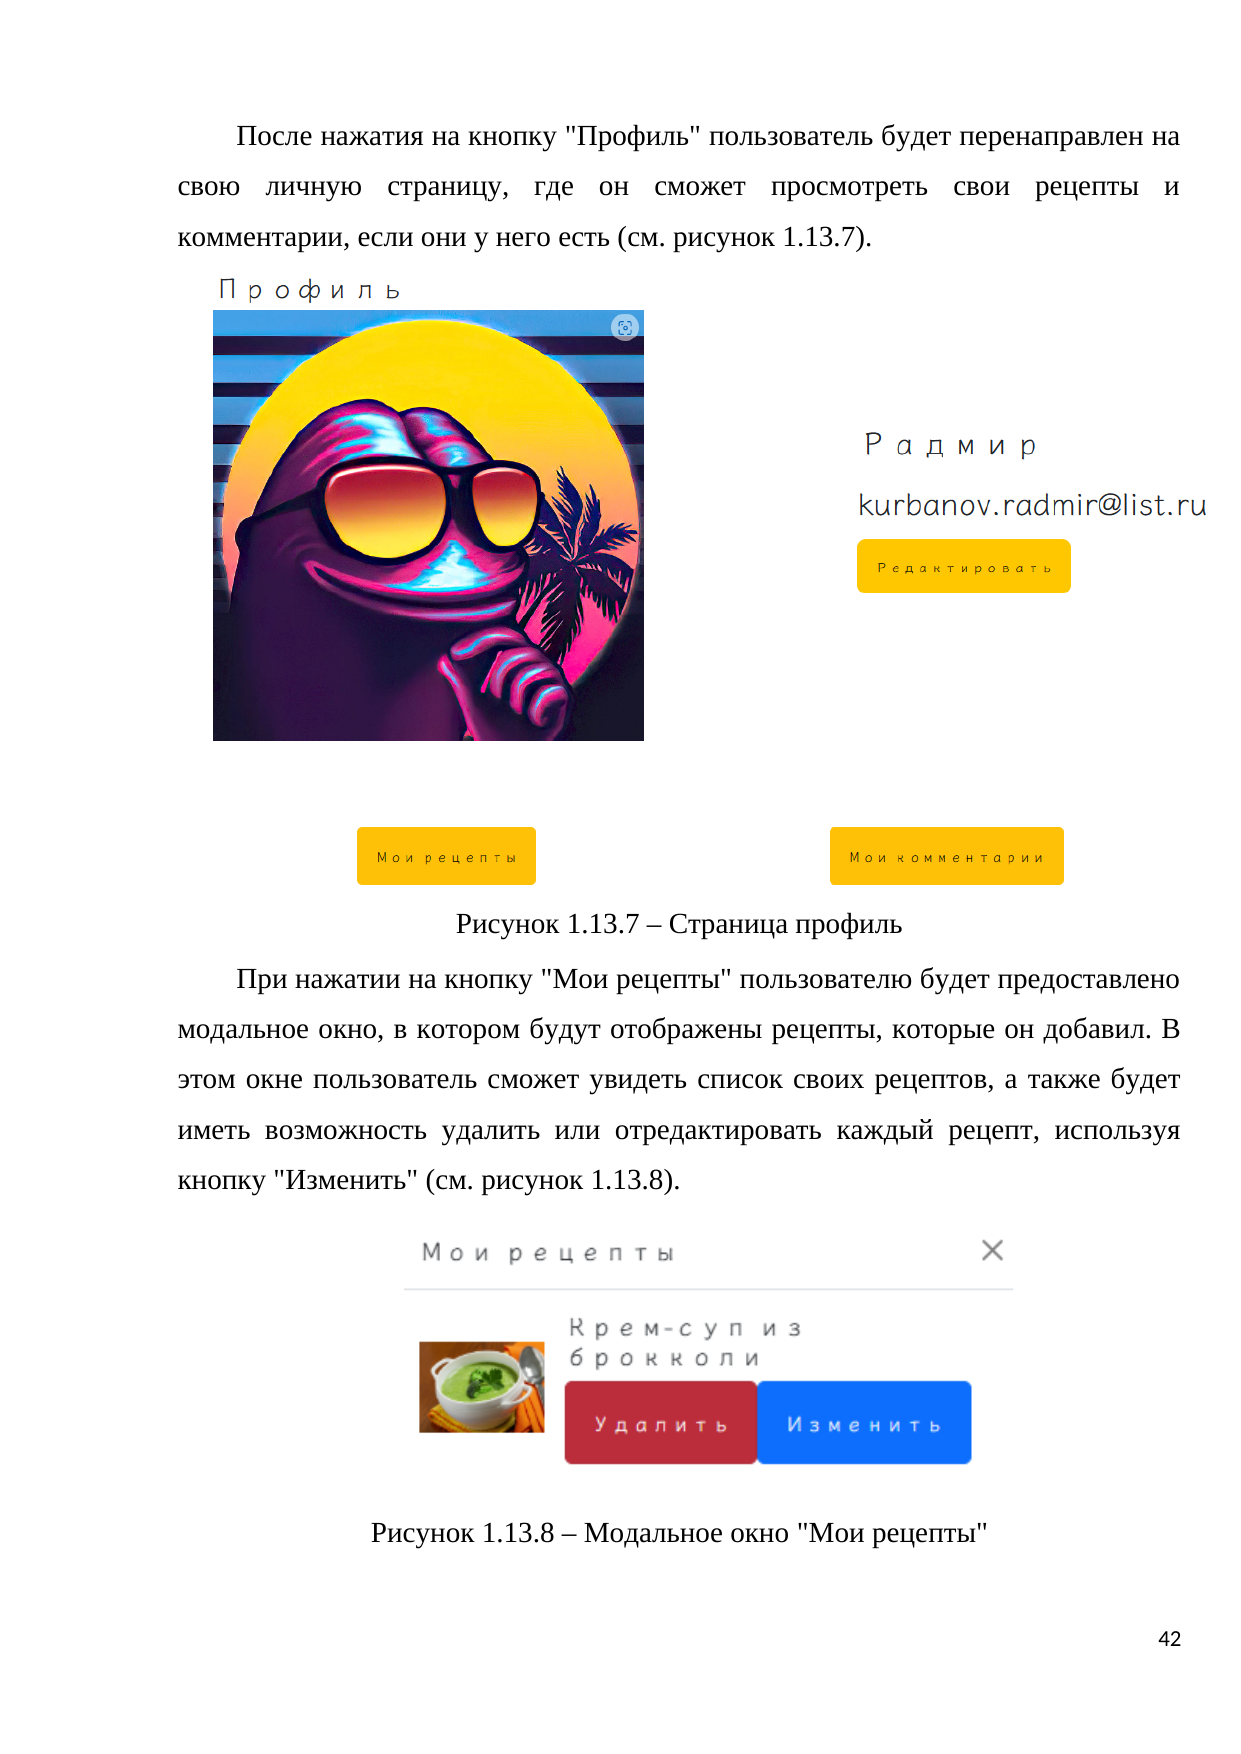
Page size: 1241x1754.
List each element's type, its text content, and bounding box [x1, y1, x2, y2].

text При нажатии на кнопку "Мои рецепты" пользователю будет предоставлено модальное окно, в котором будут отображены рецепты, которые он добавил. В этом окне пользователь сможет увидеть список своих рецептов, а также будет иметь возможность удалить или отредактировать каждый рецепт, используя кнопку "Изменить" (см. рисунок 1.13.8). [177, 961, 1181, 1196]
picture [206, 269, 1211, 893]
picture [404, 1212, 1014, 1502]
text Рисунок 1.13.8 – Модальное окно "Мои рецепты" [177, 1515, 1181, 1549]
text После нажатия на кнопку "Профиль" пользователь будет перенаправлен на свою личную страницу, где он сможет просмотреть свои рецепты и комментарии, если они у него есть (см. рисунок 1.13.7). [177, 118, 1181, 252]
text Рисунок 1.13.7 – Страница профиль [177, 906, 1181, 940]
